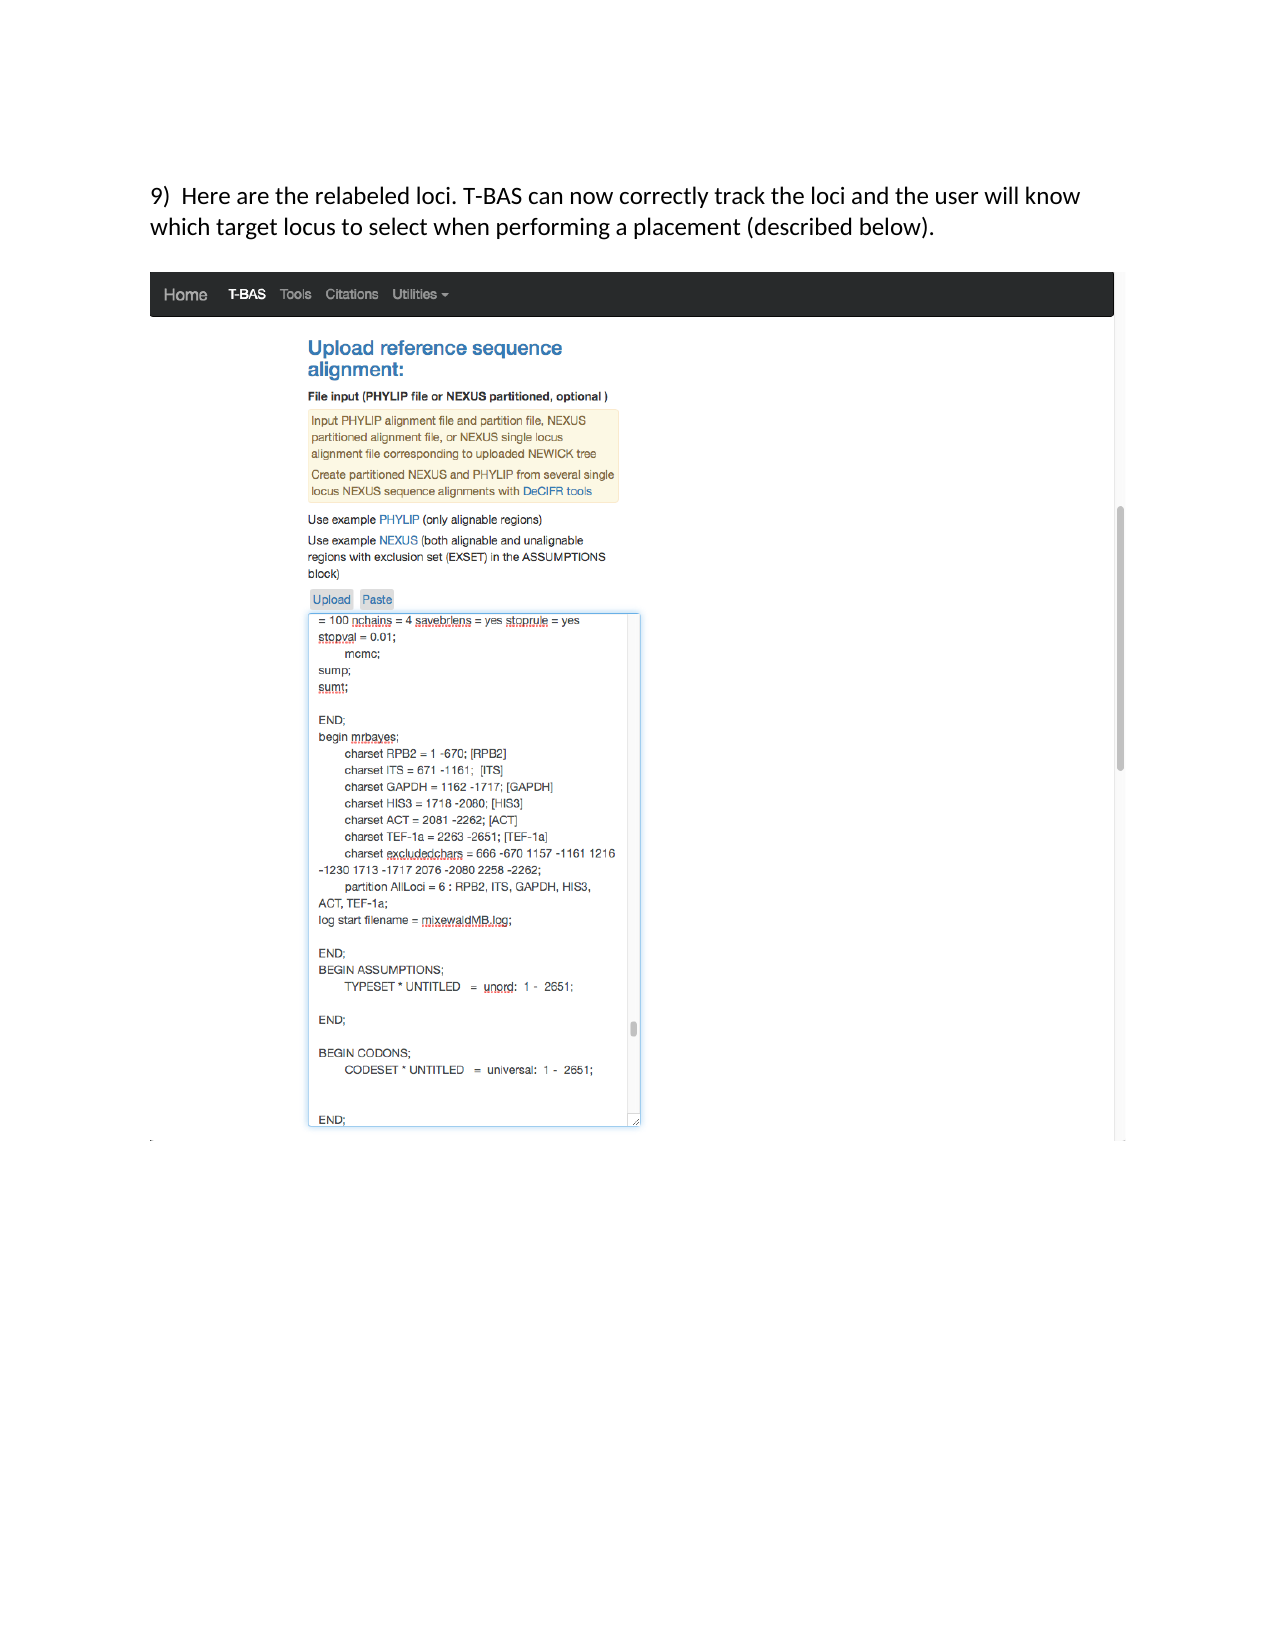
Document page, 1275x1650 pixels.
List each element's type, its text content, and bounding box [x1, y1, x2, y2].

text 9) Here are the relabeled loci. T-BAS can now correctly track the loci and the user will know which target locus to select when performing a placement (described below). [150, 181, 1125, 242]
picture [150, 272, 1125, 1141]
